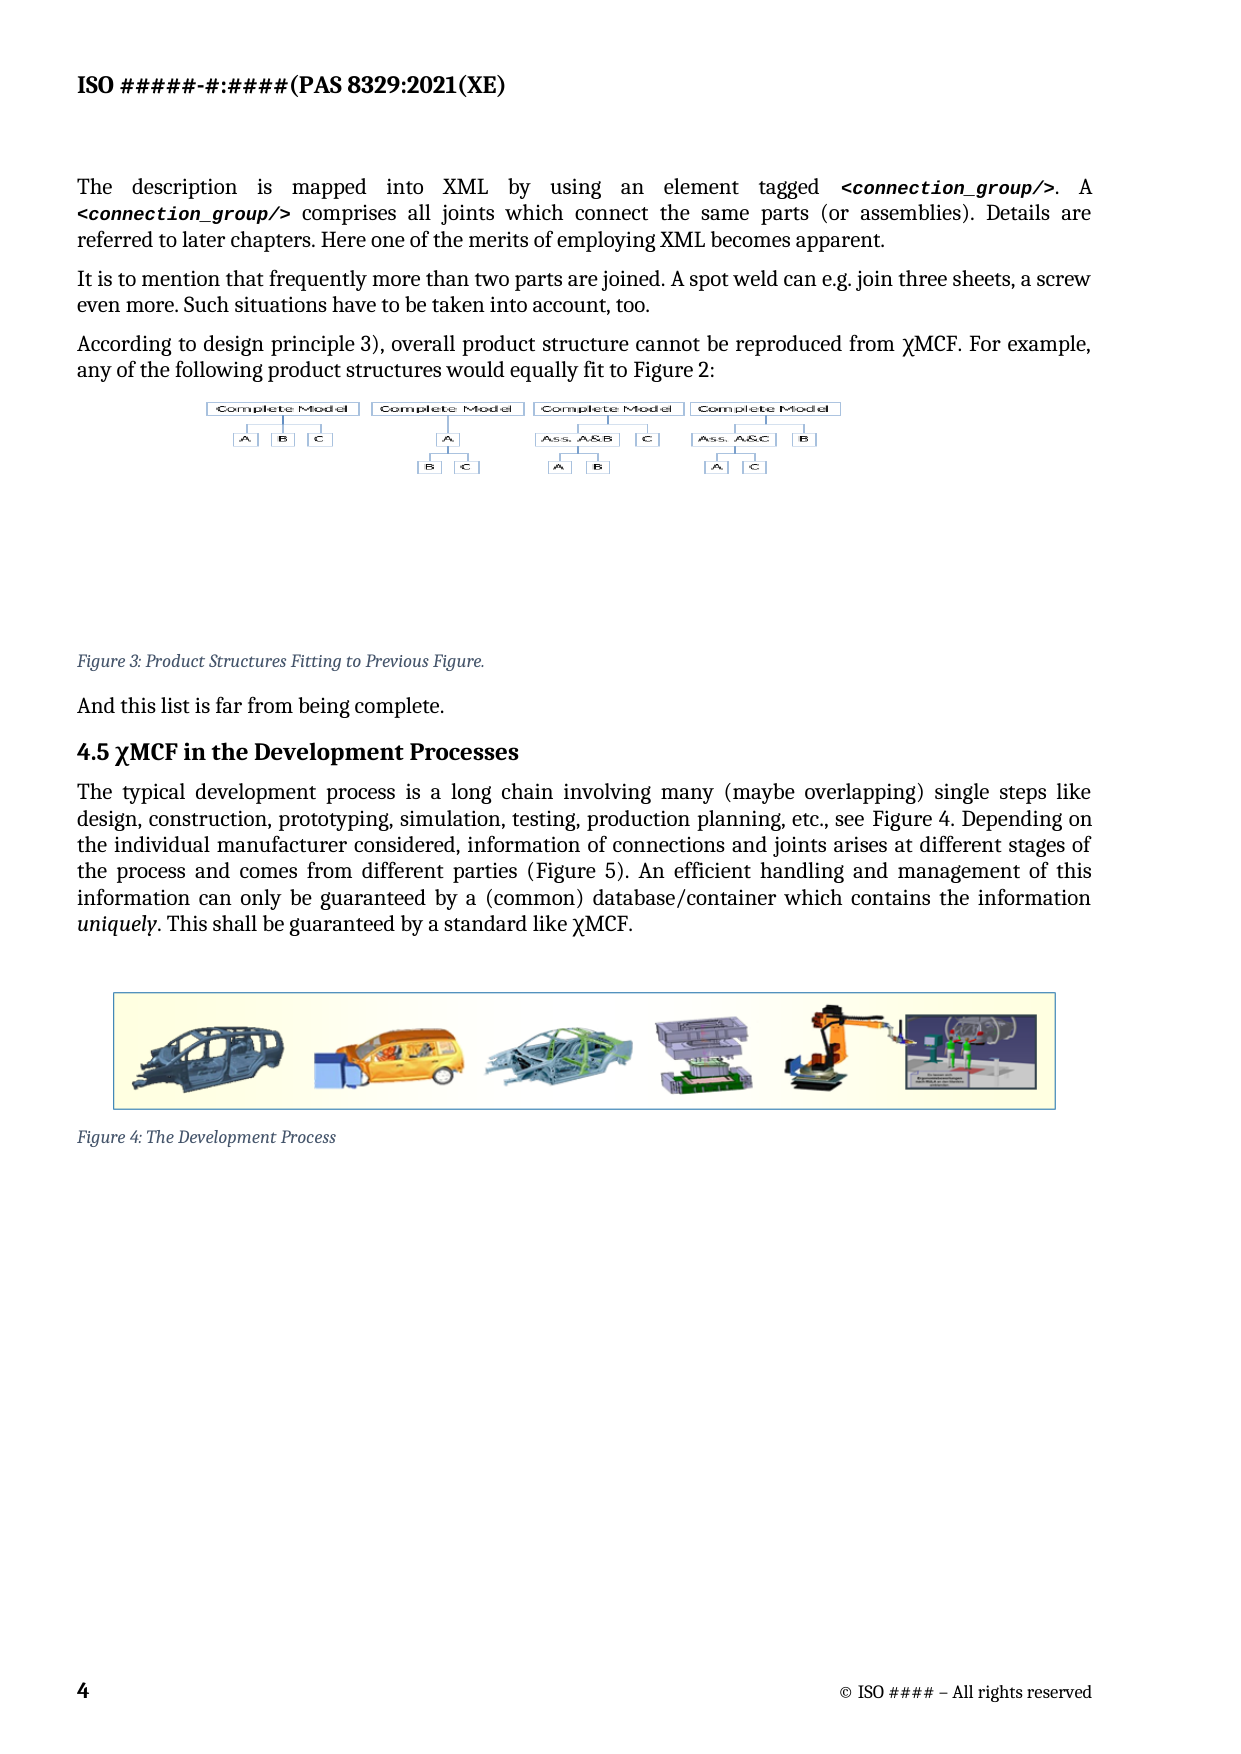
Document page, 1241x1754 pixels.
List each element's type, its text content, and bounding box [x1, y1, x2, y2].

picture [110, 988, 1059, 1114]
text It is to mention that frequently more than two parts are joined. A spot weld can e.g. join three sheets, a screw even more. Such situations have to be taken into account, too. [77, 265, 1092, 318]
text Figure 3: Product Structures Fitting to Previous Figure. [77, 650, 1092, 672]
text Figure 4: The Development Process [77, 1126, 1092, 1148]
subtitle χMCF in the Development Processes [77, 738, 1092, 767]
text The typical development process is a long chain involving many (maybe overlapping) single steps like design, construction, prototyping, simulation, testing, production planning, etc., see Figure 4. Depending on the individual manufacturer considered, information of connections and joints arises at different stages of the process and comes from different parties (Figure 5). An efficient handling and management of this information can only be guaranteed by a (common) database/container which contains the information uniquely. This shall be guaranteed by a standard like χMCF. [77, 779, 1092, 937]
text And this list is far from being complete. [77, 693, 1092, 719]
text The description is mapped into XML by using an element tagged <connection_group/>. A <connection_group/> comprises all joints which connect the same parts (or assemblies). Details are referred to later chapters. Here one of the merits of employing XML becomes apparent. [77, 174, 1092, 253]
text According to design principle 3), overall product structure cannot be reproduced from χMCF. For example, any of the following product structures would equally fit to Figure 2: [77, 331, 1092, 383]
